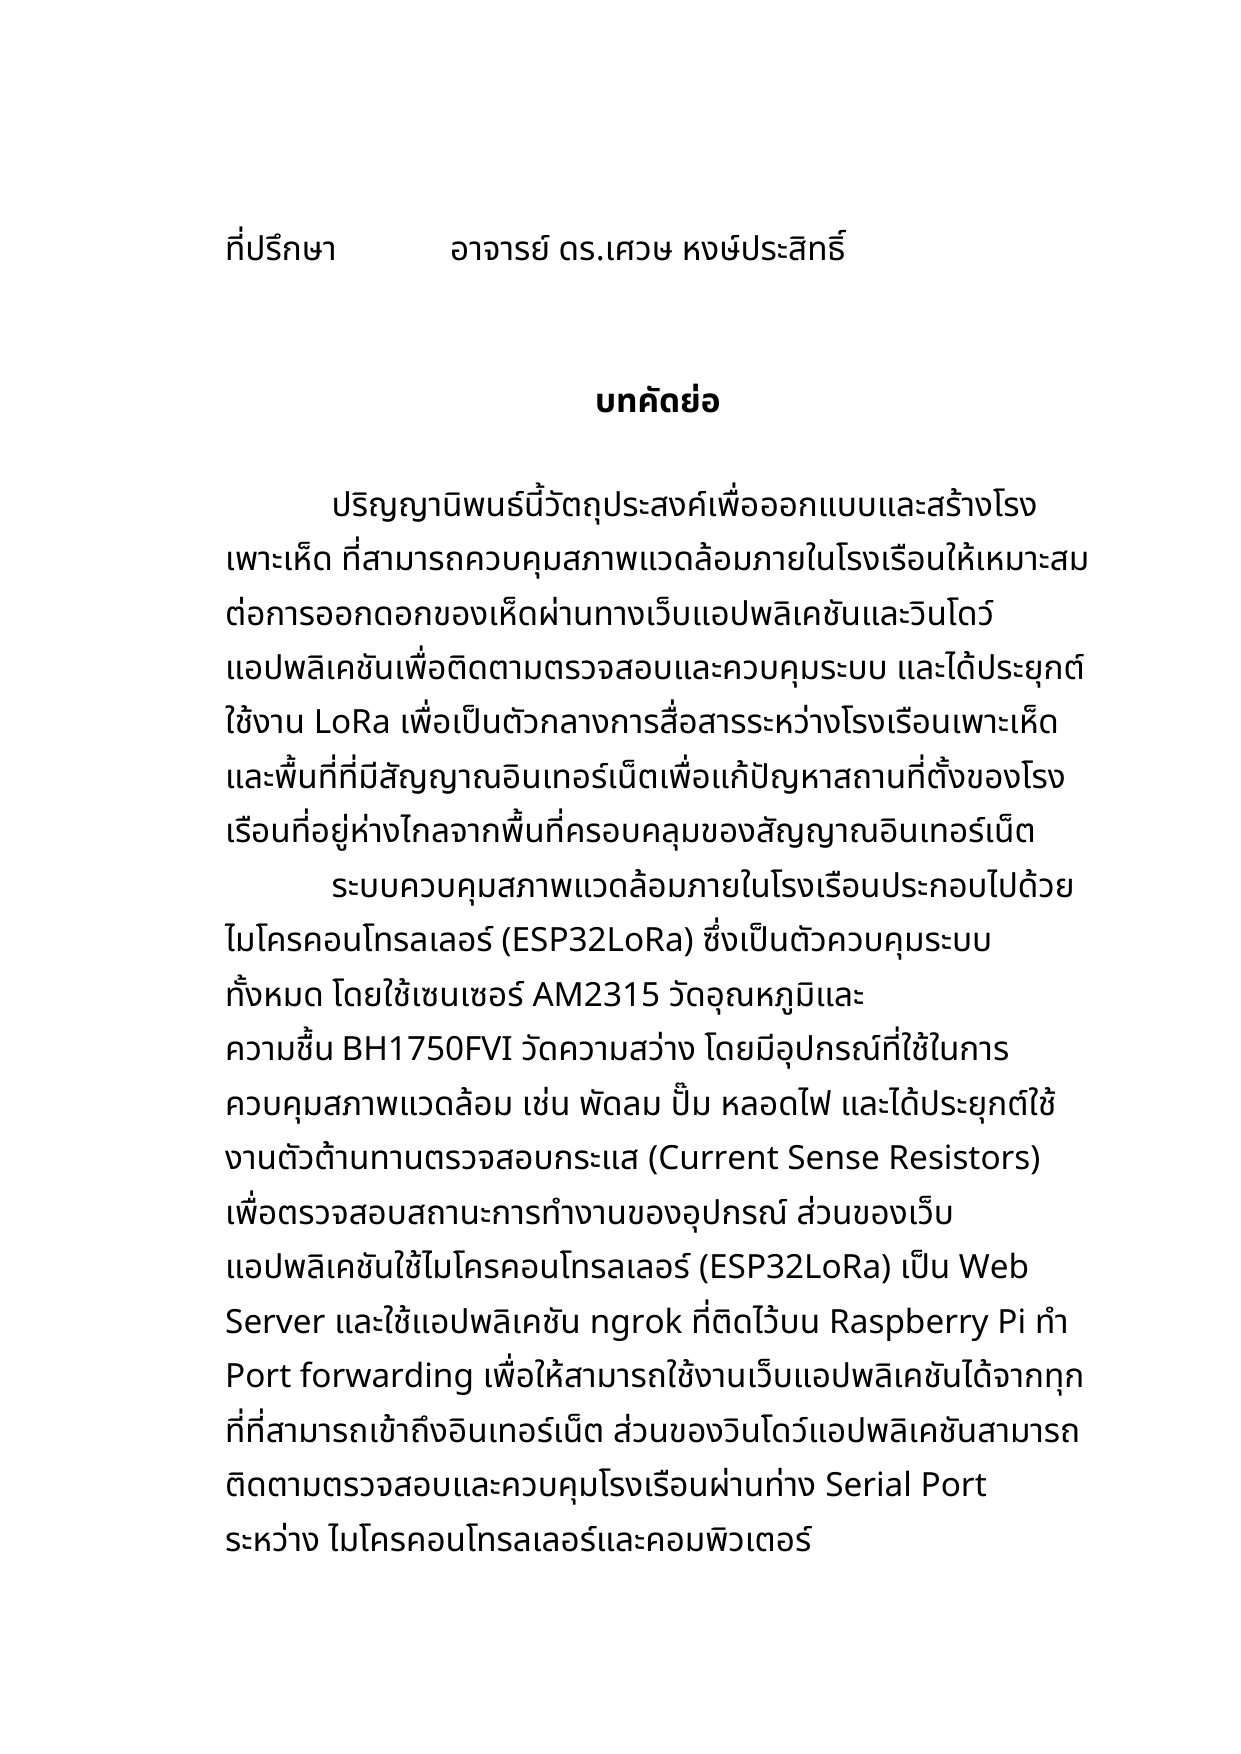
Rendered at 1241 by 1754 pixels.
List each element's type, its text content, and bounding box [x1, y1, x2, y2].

text ระบบควบคุมสภาพแวดล้อมภายในโรงเรือนประกอบไปด้วยไมโครคอนโทรลเลอร์ (ESP32LoRa) ซึ่งเป็นตัวควบคุมระบบทั้งหมด โดยใช้เซนเซอร์ AM2315 วัดอุณหภูมิและความชื้นBH1750FVI วัดความสว่าง โดยมีอุปกรณ์ที่ใช้ในการควบคุมสภาพแวดล้อม เช่น พัดลม ปั๊ม หลอดไฟ และได้ประยุกต์ใช้งานตัวต้านทานตรวจสอบกระแส (Current Sense Resistors) เพื่อตรวจสอบสถานะการทำงานของอุปกรณ์ ส่วนของเว็บแอปพลิเคชันใช้ไมโครคอนโทรลเลอร์ (ESP32LoRa) เป็น Web Server และใช้แอปพลิเคชัน ngrok ที่ติดไว้บน Raspberry Pi ทำ Port forwarding เพื่อให้สามารถใช้งานเว็บแอปพลิเคชันได้จากทุกที่ที่สามารถเข้าถึงอินเทอร์เน็ต ส่วนของวินโดว์แอปพลิเคชันสามารถติดตามตรวจสอบและควบคุมโรงเรือนผ่านท่าง Serial Port ระหว่าง ไมโครคอนโทรลเลอร์และคอมพิวเตอร์ [225, 862, 1090, 1566]
text ที่ปรึกษา อาจารย์ ดร.เศวษ หงษ์ประสิทธิ์ [225, 225, 1090, 276]
text ปริญญานิพนธ์นี้วัตถุประสงค์เพื่อออกแบบและสร้างโรงเพาะเห็ด ที่สามารถควบคุมสภาพแวดล้อมภายในโรงเรือนให้เหมาะสมต่อการออกดอกของเห็ดผ่านทางเว็บแอปพลิเคชันและวินโดว์แอปพลิเคชันเพื่อติดตามตรวจสอบและควบคุมระบบ และได้ประยุกต์ใช้งาน LoRa เพื่อเป็นตัวกลางการสื่อสารระหว่างโรงเรือนเพาะเห็ดและพื้นที่ที่มีสัญญาณอินเทอร์เน็ตเพื่อแก้ปัญหาสถานที่ตั้งของโรงเรือนที่อยู่ห่างไกลจากพื้นที่ครอบคลุมของสัญญาณอินเทอร์เน็ต [225, 481, 1090, 858]
text บทคัดย่อ [225, 377, 1090, 428]
